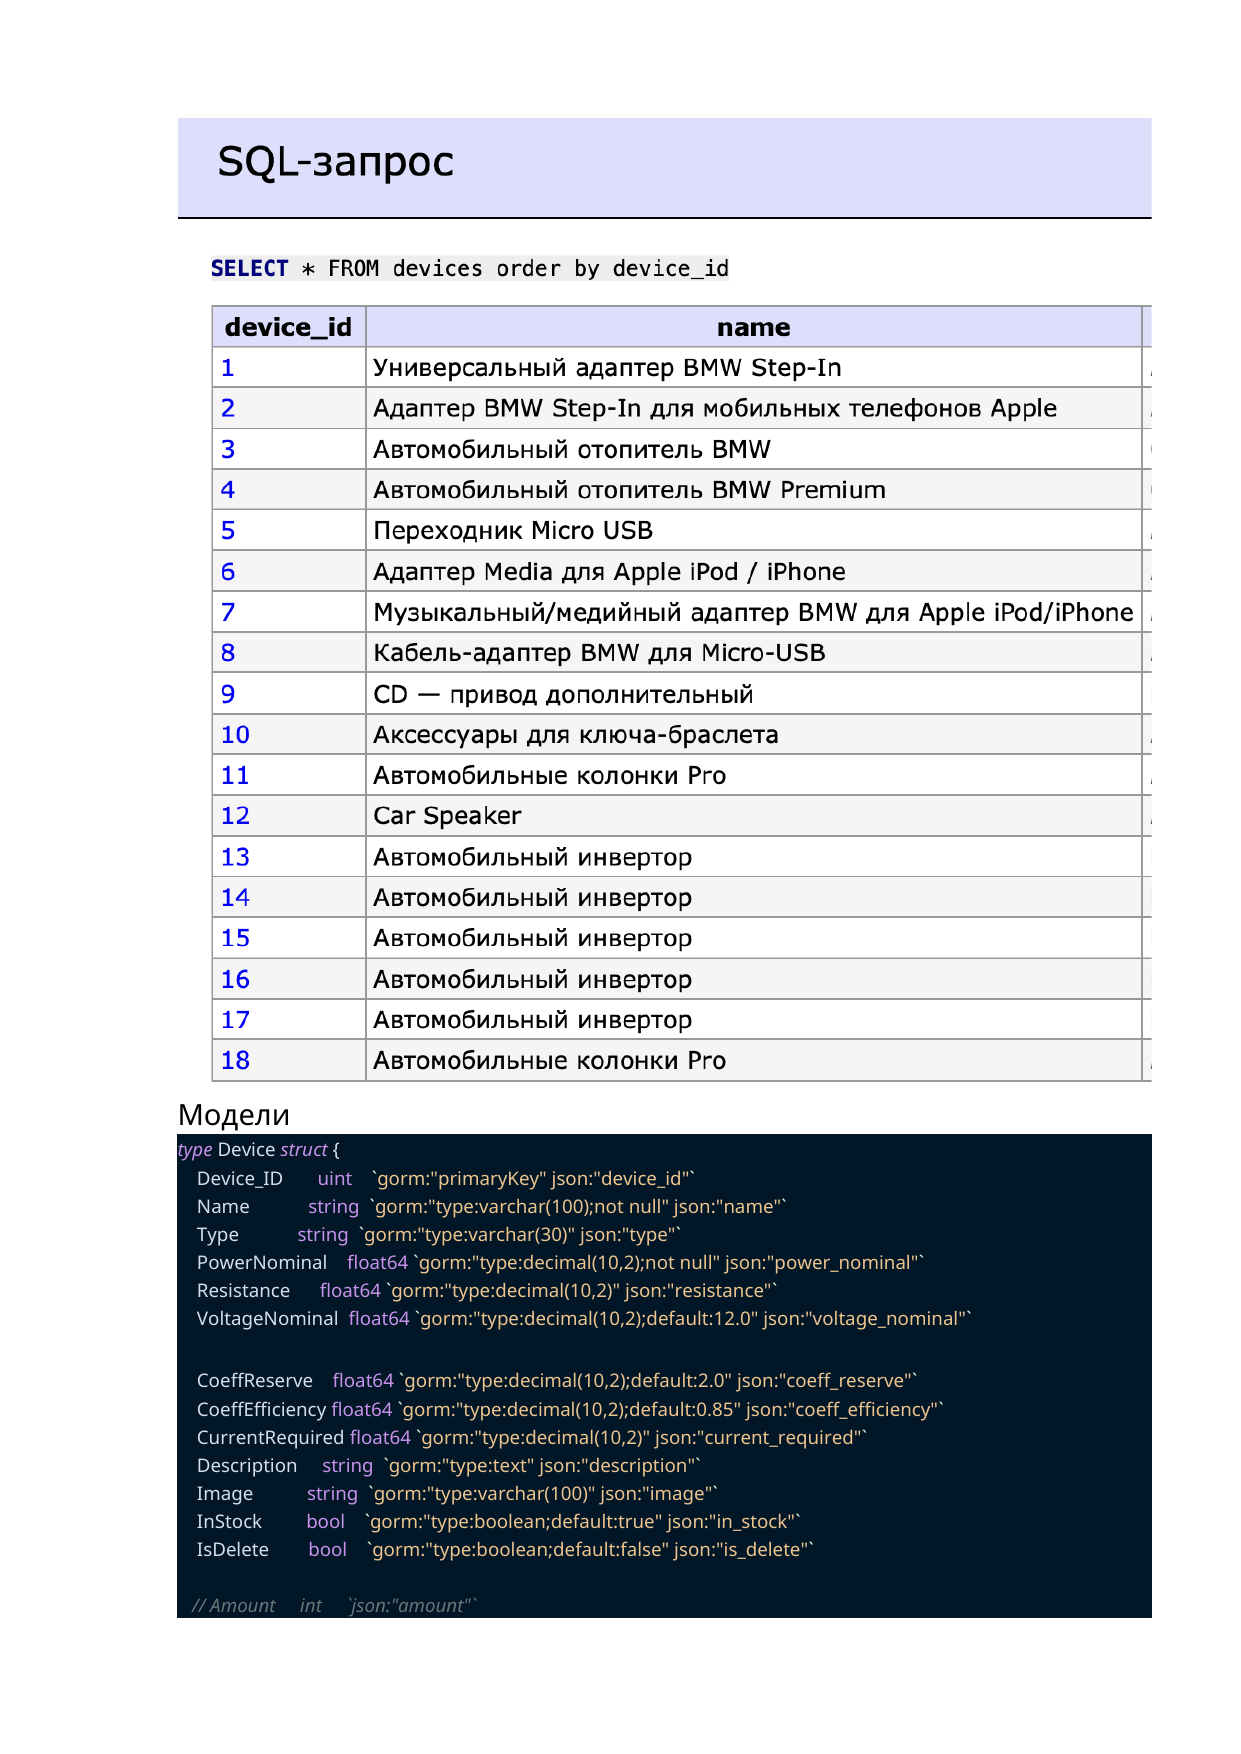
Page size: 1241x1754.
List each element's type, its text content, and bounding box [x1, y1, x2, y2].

text Image string `gorm:"type:varchar(100)" json:"image"` [177, 1478, 1152, 1506]
text Модели [177, 1095, 1152, 1134]
text Resistance float64 `gorm:"type:decimal(10,2)" json:"resistance"` [177, 1275, 1152, 1303]
text InStock bool `gorm:"type:boolean;default:true" json:"in_stock"` [177, 1506, 1152, 1534]
text // Amount int `json:"amount"` [177, 1590, 1152, 1618]
picture [177, 118, 1152, 1095]
text PowerNominal float64 `gorm:"type:decimal(10,2);not null" json:"power_nominal"` [177, 1247, 1152, 1275]
text IsDelete bool `gorm:"type:boolean;default:false" json:"is_delete"` [177, 1534, 1152, 1562]
text Description string `gorm:"type:text" json:"description"` [177, 1449, 1152, 1478]
text CoeffEfficiency float64 `gorm:"type:decimal(10,2);default:0.85" json:"coeff_efficiency"` [177, 1393, 1152, 1421]
text Type string `gorm:"type:varchar(30)" json:"type"` [177, 1218, 1152, 1247]
text VoltageNominal float64 `gorm:"type:decimal(10,2);default:12.0" json:"voltage_nominal"` [177, 1303, 1152, 1331]
text Device_ID uint `gorm:"primaryKey" json:"device_id"` [177, 1162, 1152, 1190]
text type Device struct { [177, 1134, 1152, 1162]
text Name string `gorm:"type:varchar(100);not null" json:"name"` [177, 1190, 1152, 1218]
text CurrentRequired float64 `gorm:"type:decimal(10,2)" json:"current_required"` [177, 1421, 1152, 1449]
text CoeffReserve float64 `gorm:"type:decimal(10,2);default:2.0" json:"coeff_reserve"` [177, 1365, 1152, 1393]
